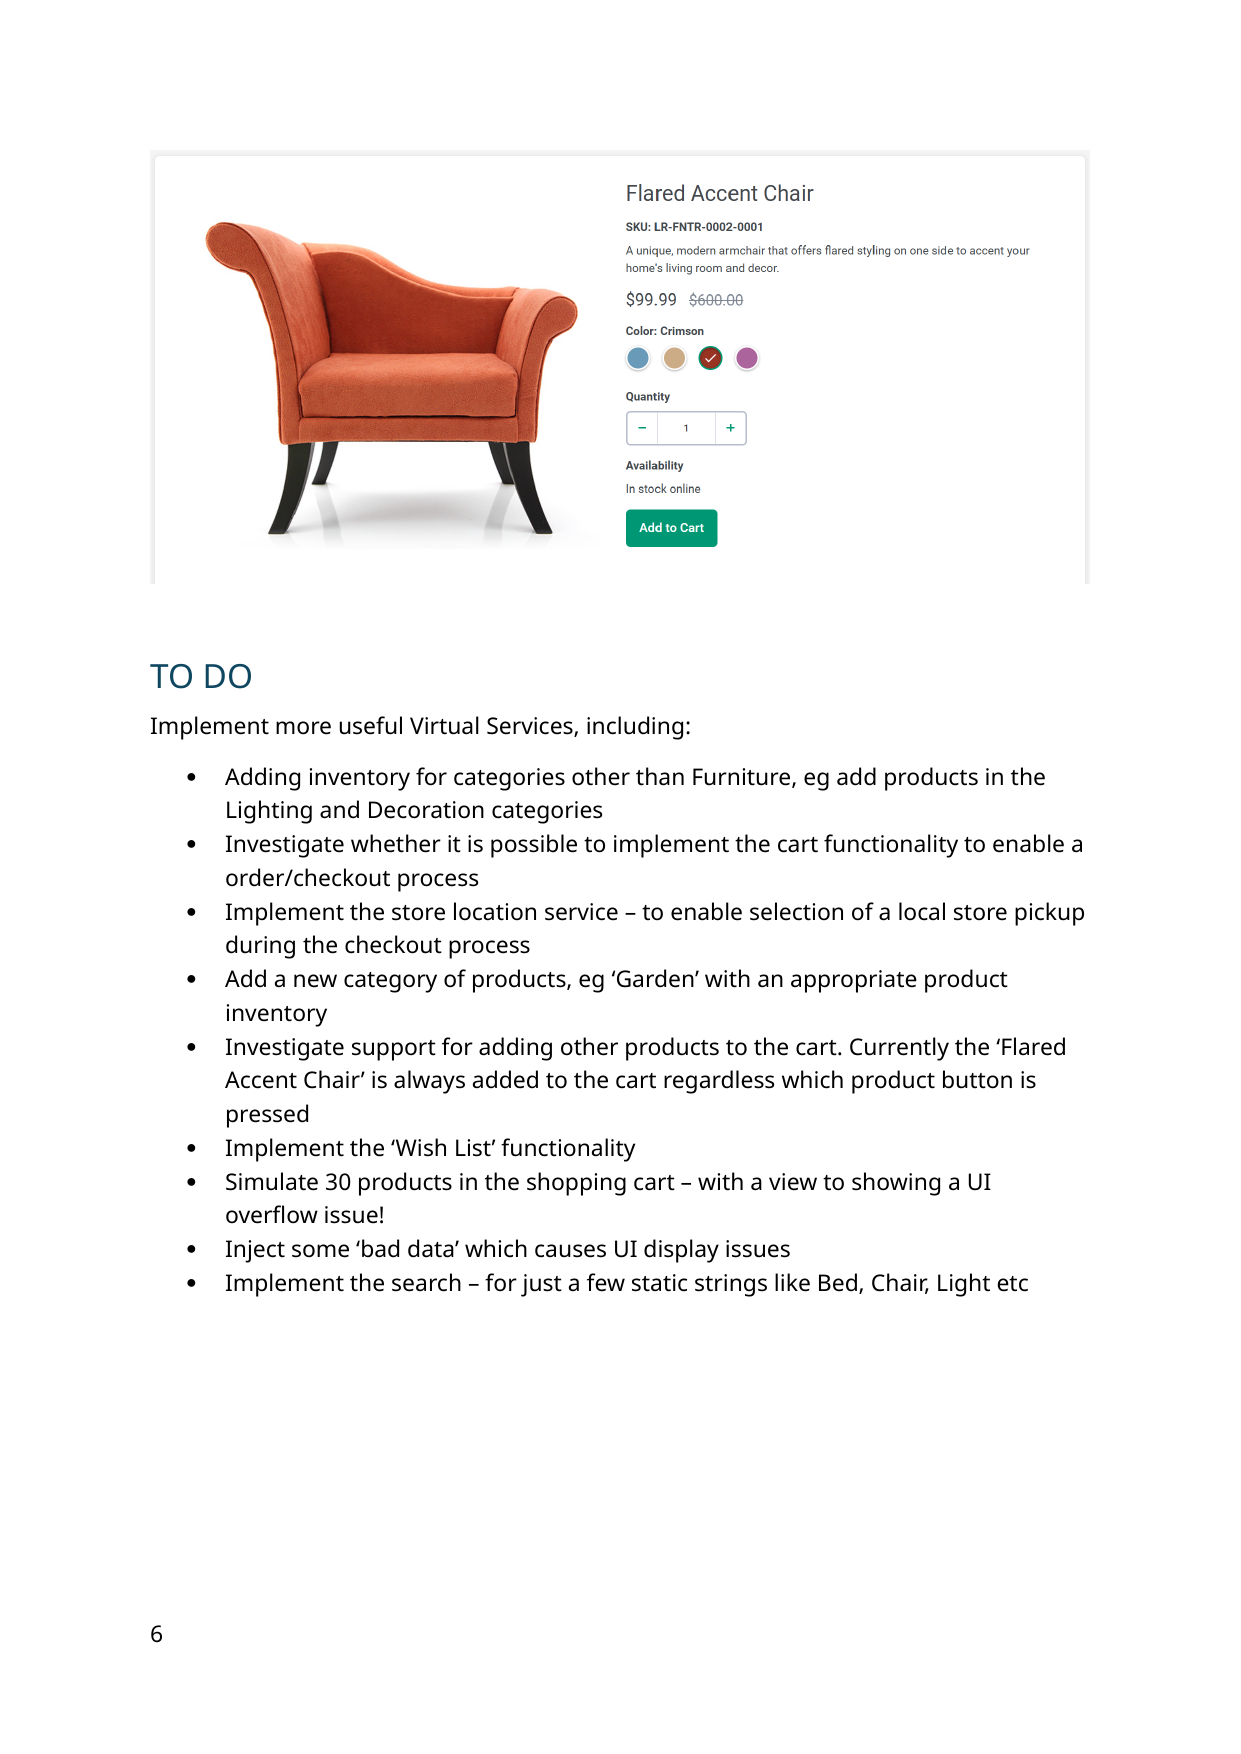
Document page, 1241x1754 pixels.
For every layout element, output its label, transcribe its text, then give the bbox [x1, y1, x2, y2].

list Adding inventory for categories other than Furniture, eg add products in the Lighting and Decoration categories [187, 760, 1090, 825]
picture [150, 150, 1091, 584]
list Implement the search – for just a few static strings like Bed, Chair, Light etc [187, 1267, 1090, 1298]
list Implement the ‘Wish List’ functionality [187, 1132, 1090, 1163]
list Inject some ‘bad data’ which causes UI display issues [187, 1233, 1090, 1264]
list Simulate 30 products in the shopping cart – with a view to showing a UI overflow issue! [187, 1165, 1090, 1230]
list Investigate support for adding other products to the cart. Currently the ‘Flared Accent Chair’ is always added to the cart regardless which product button is pressed [187, 1030, 1090, 1129]
list Add a new category of products, eg ‘Garden’ with an appropriate product inventory [187, 963, 1090, 1028]
subtitle TO DO [150, 653, 1090, 698]
list Implement the store location service – to enable selection of a local store pickup during the checkout process [187, 895, 1090, 960]
list Investigate whether it is possible to implement the cart functionality to enable a order/checkout process [187, 828, 1090, 893]
text Implement more useful Virtual Services, including: [150, 710, 1090, 741]
